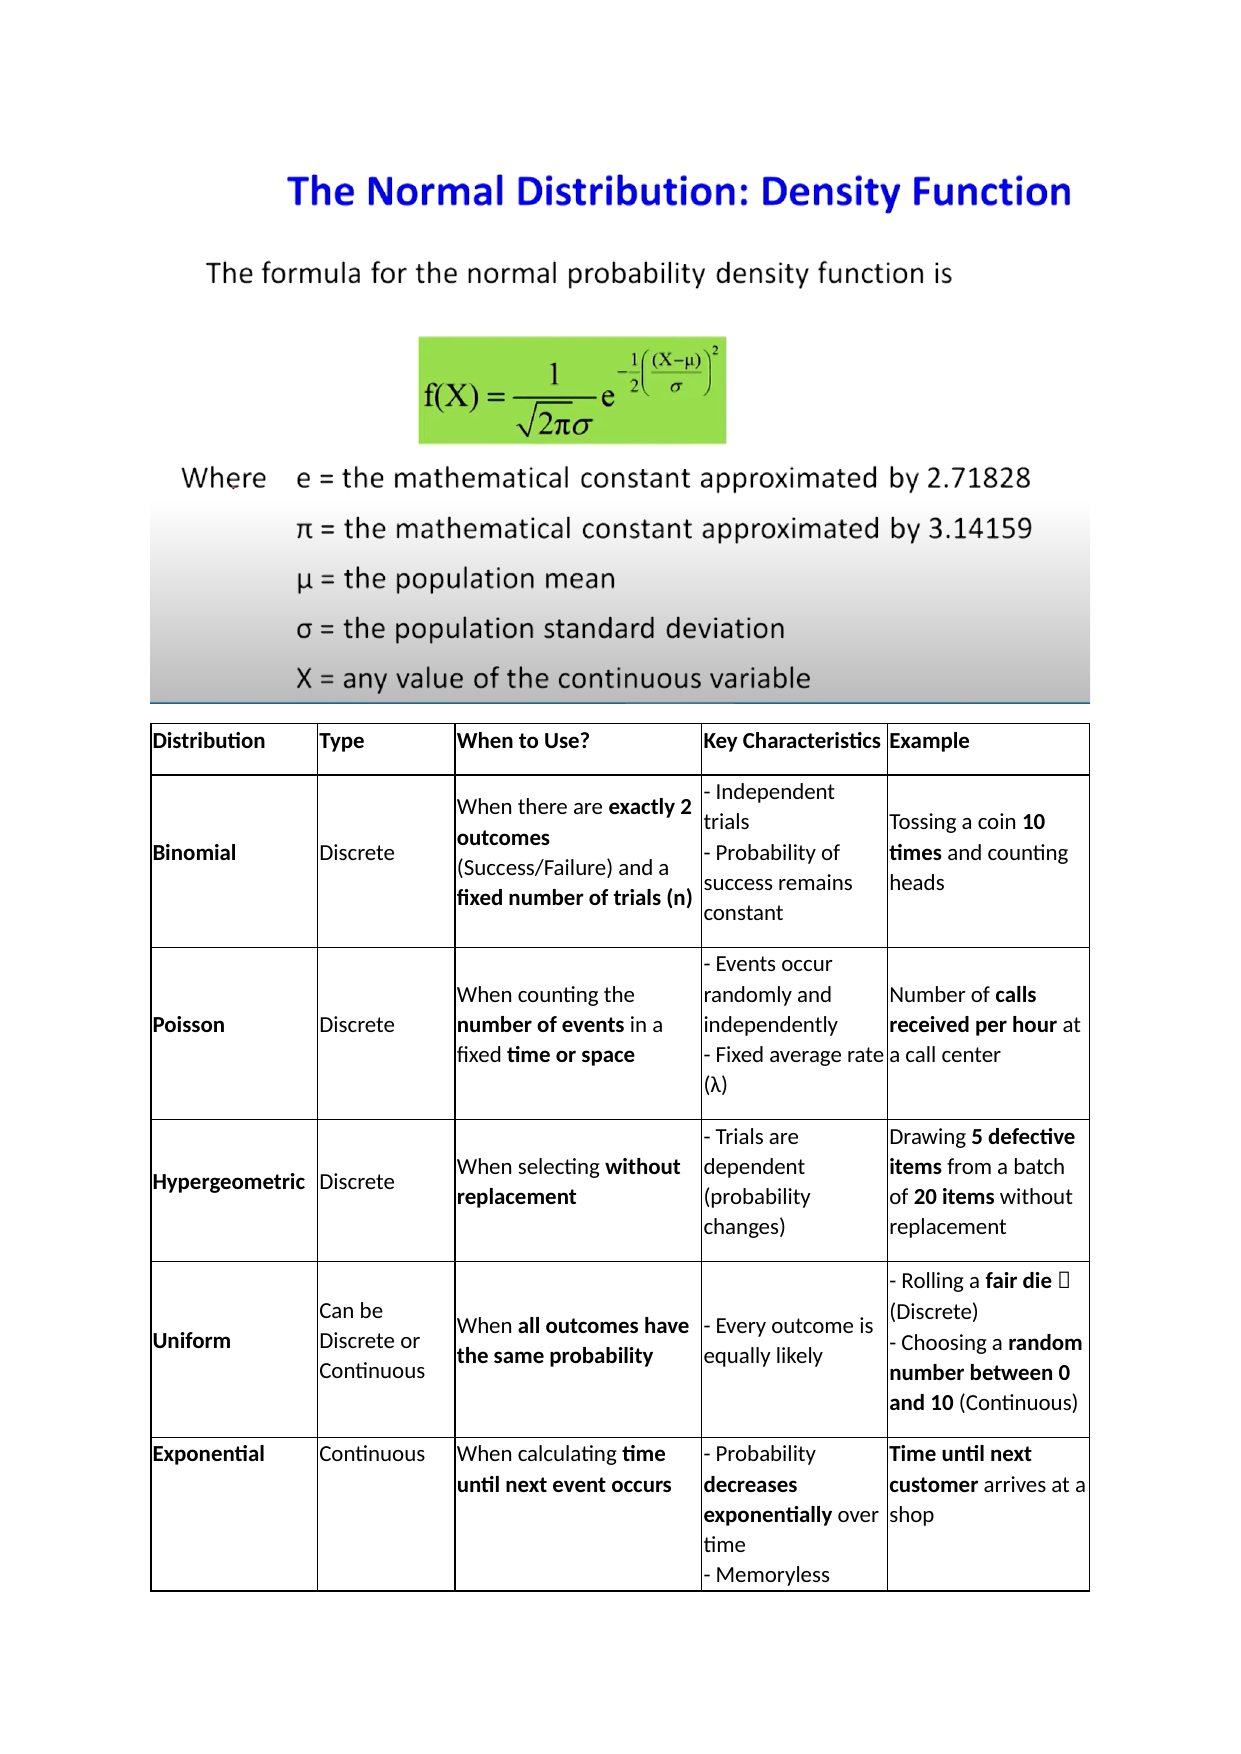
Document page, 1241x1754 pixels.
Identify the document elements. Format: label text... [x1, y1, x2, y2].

table_cell - Rolling a fair die 🎲 (Discrete) - Choosing a random number between 0 and 10 (Continuous) [888, 1262, 1089, 1436]
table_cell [702, 1438, 887, 1590]
table_header When to Use? [456, 724, 701, 774]
table_cell Can be Discrete or Continuous [318, 1262, 454, 1436]
table_header Example [888, 724, 1089, 774]
table_cell - Every outcome is equally likely [702, 1262, 887, 1436]
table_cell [888, 1438, 1089, 1590]
table_cell When selecting without replacement [456, 1120, 701, 1261]
table_cell - Events occur randomly and independently - Fixed average rate (λ) [702, 948, 887, 1119]
table_header Distribution [152, 724, 317, 774]
table_header Type [318, 724, 454, 774]
table_cell Discrete [318, 948, 454, 1119]
table_cell Binomial [152, 776, 317, 946]
table_cell Discrete [318, 1120, 454, 1261]
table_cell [456, 1438, 701, 1590]
table_cell Exponential [152, 1438, 317, 1590]
table_cell - Trials are dependent (probability changes) [702, 1120, 887, 1261]
table_cell When all outcomes have the same probability [456, 1262, 701, 1436]
table_cell Continuous [318, 1438, 454, 1590]
table_cell Drawing 5 defective items from a batch of 20 items without replacement [888, 1120, 1089, 1261]
table_cell Hypergeometric [152, 1120, 317, 1261]
table_cell When there are exactly 2 outcomes (Success/Failure) and a fixed number of trials (n) [456, 776, 701, 946]
table_cell - Independent trials - Probability of success remains constant [702, 776, 887, 946]
picture [150, 150, 1091, 704]
table_cell Discrete [318, 776, 454, 946]
table_header Key Characteristics [702, 724, 887, 774]
table_cell Uniform [152, 1262, 317, 1436]
table_cell Number of calls received per hour at a call center [888, 948, 1089, 1119]
table_cell Tossing a coin 10 times and counting heads [888, 776, 1089, 946]
table_cell Poisson [152, 948, 317, 1119]
table_cell When counting the number of events in a fixed time or space [456, 948, 701, 1119]
